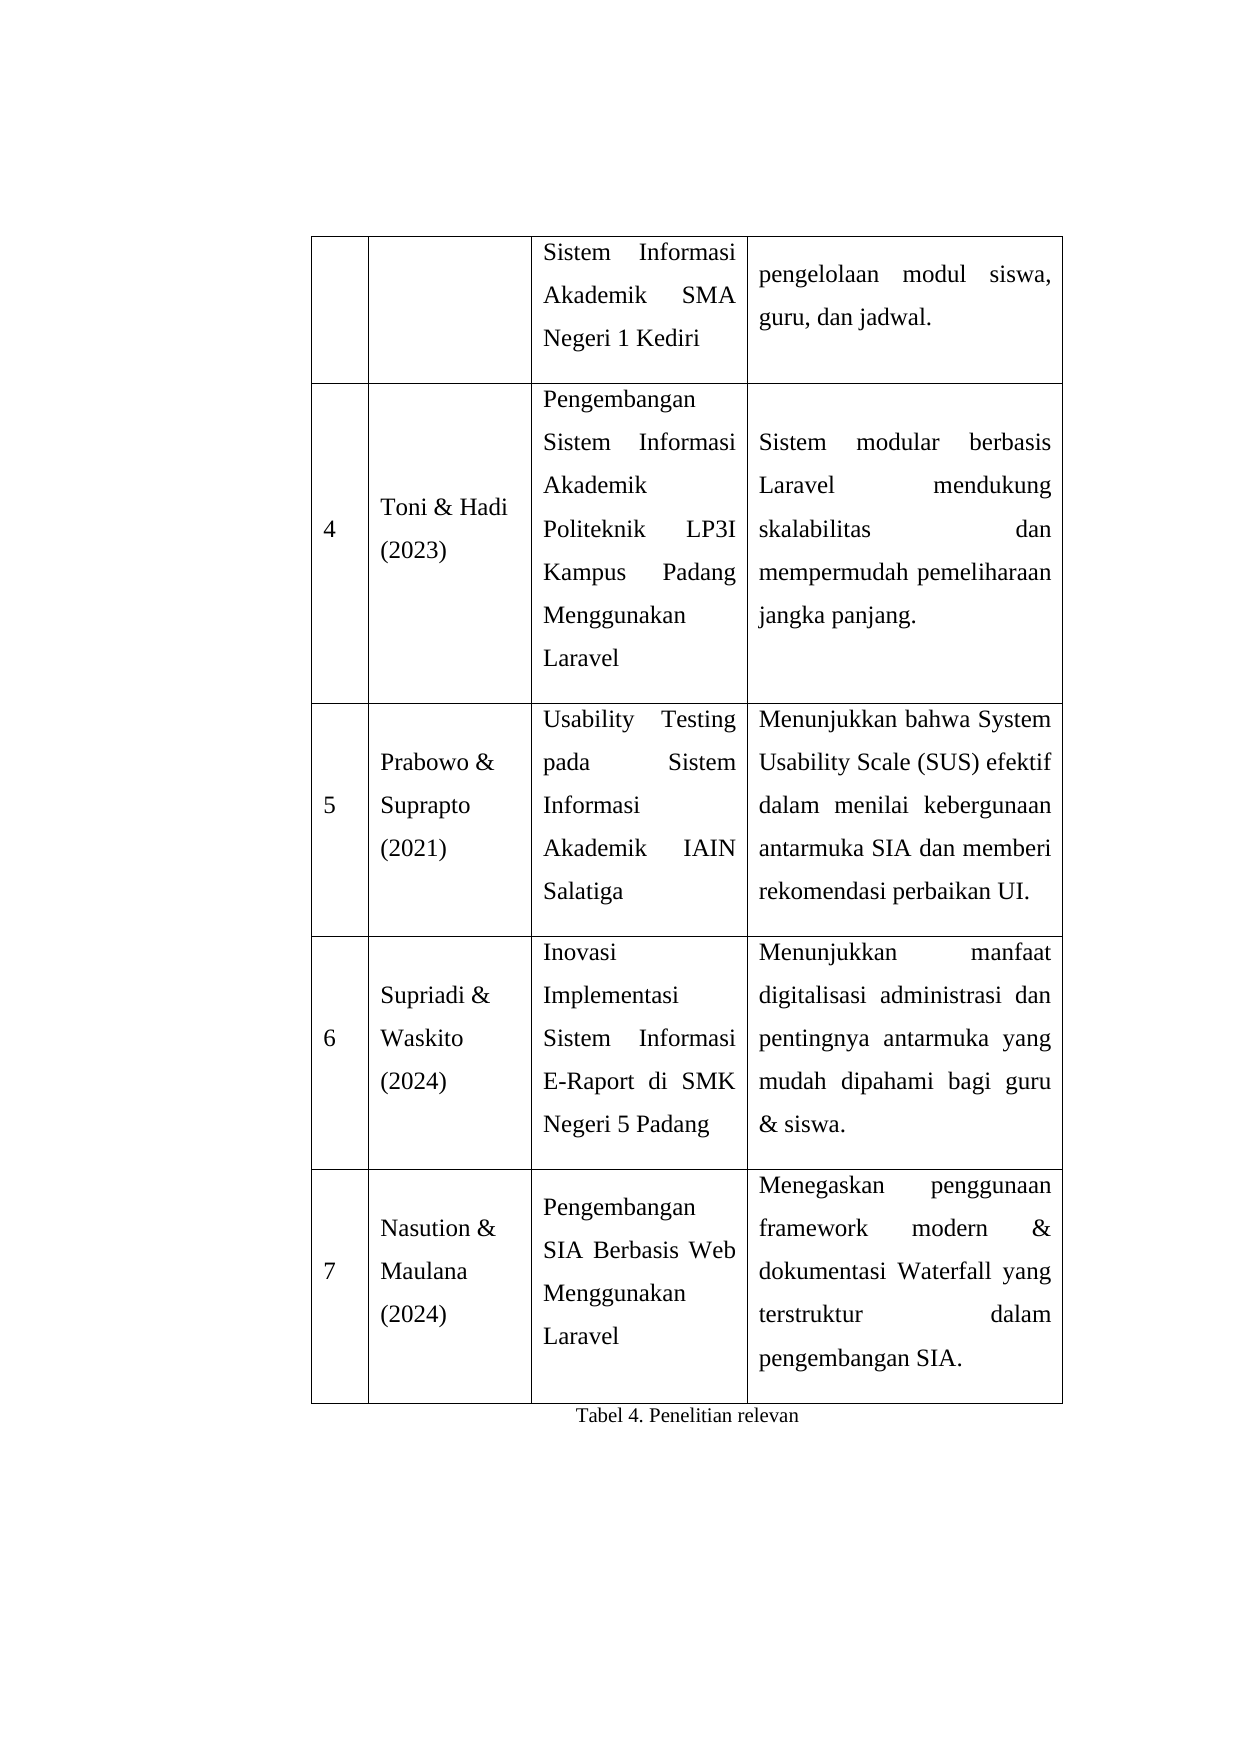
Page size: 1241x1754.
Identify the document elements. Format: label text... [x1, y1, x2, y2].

table_cell Usability Testing pada Sistem Informasi Akademik IAIN Salatiga [532, 704, 747, 936]
table_cell 4 [312, 384, 368, 703]
table_cell Pengembangan Sistem Informasi Akademik Politeknik LP3I Kampus Padang Menggunakan Laravel [532, 384, 747, 703]
table_cell Menegaskan penggunaan framework modern & dokumentasi Waterfall yang terstruktur dalam pengembangan SIA. [748, 1170, 1062, 1402]
table_cell 6 [312, 937, 368, 1169]
table_cell 3 [312, 237, 368, 383]
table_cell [748, 237, 1062, 383]
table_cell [532, 237, 747, 383]
table_cell Menunjukkan manfaat digitalisasi administrasi dan pentingnya antarmuka yang mudah dipahami bagi guru & siswa. [748, 937, 1062, 1169]
table_cell Supriadi & Waskito (2024) [369, 937, 531, 1169]
table_cell Inovasi Implementasi Sistem Informasi E-Raport di SMK Negeri 5 Padang [532, 937, 747, 1169]
table_cell Menunjukkan bahwa System Usability Scale (SUS) efektif dalam menilai kebergunaan antarmuka SIA dan memberi rekomendasi perbaikan UI. [748, 704, 1062, 936]
text Tabel 4. Penelitian relevan [311, 1404, 1063, 1427]
table_cell Nasution & Maulana (2024) [369, 1170, 531, 1402]
table_cell Pengembangan SIA Berbasis Web Menggunakan Laravel [532, 1170, 747, 1402]
table_cell 7 [312, 1170, 368, 1402]
table_cell Prabowo & Suprapto (2021) [369, 704, 531, 936]
table_cell Toni & Hadi (2023) [369, 384, 531, 703]
table_cell 5 [312, 704, 368, 936]
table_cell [369, 237, 531, 383]
table_cell Sistem modular berbasis Laravel mendukung skalabilitas dan mempermudah pemeliharaan jangka panjang. [748, 384, 1062, 703]
